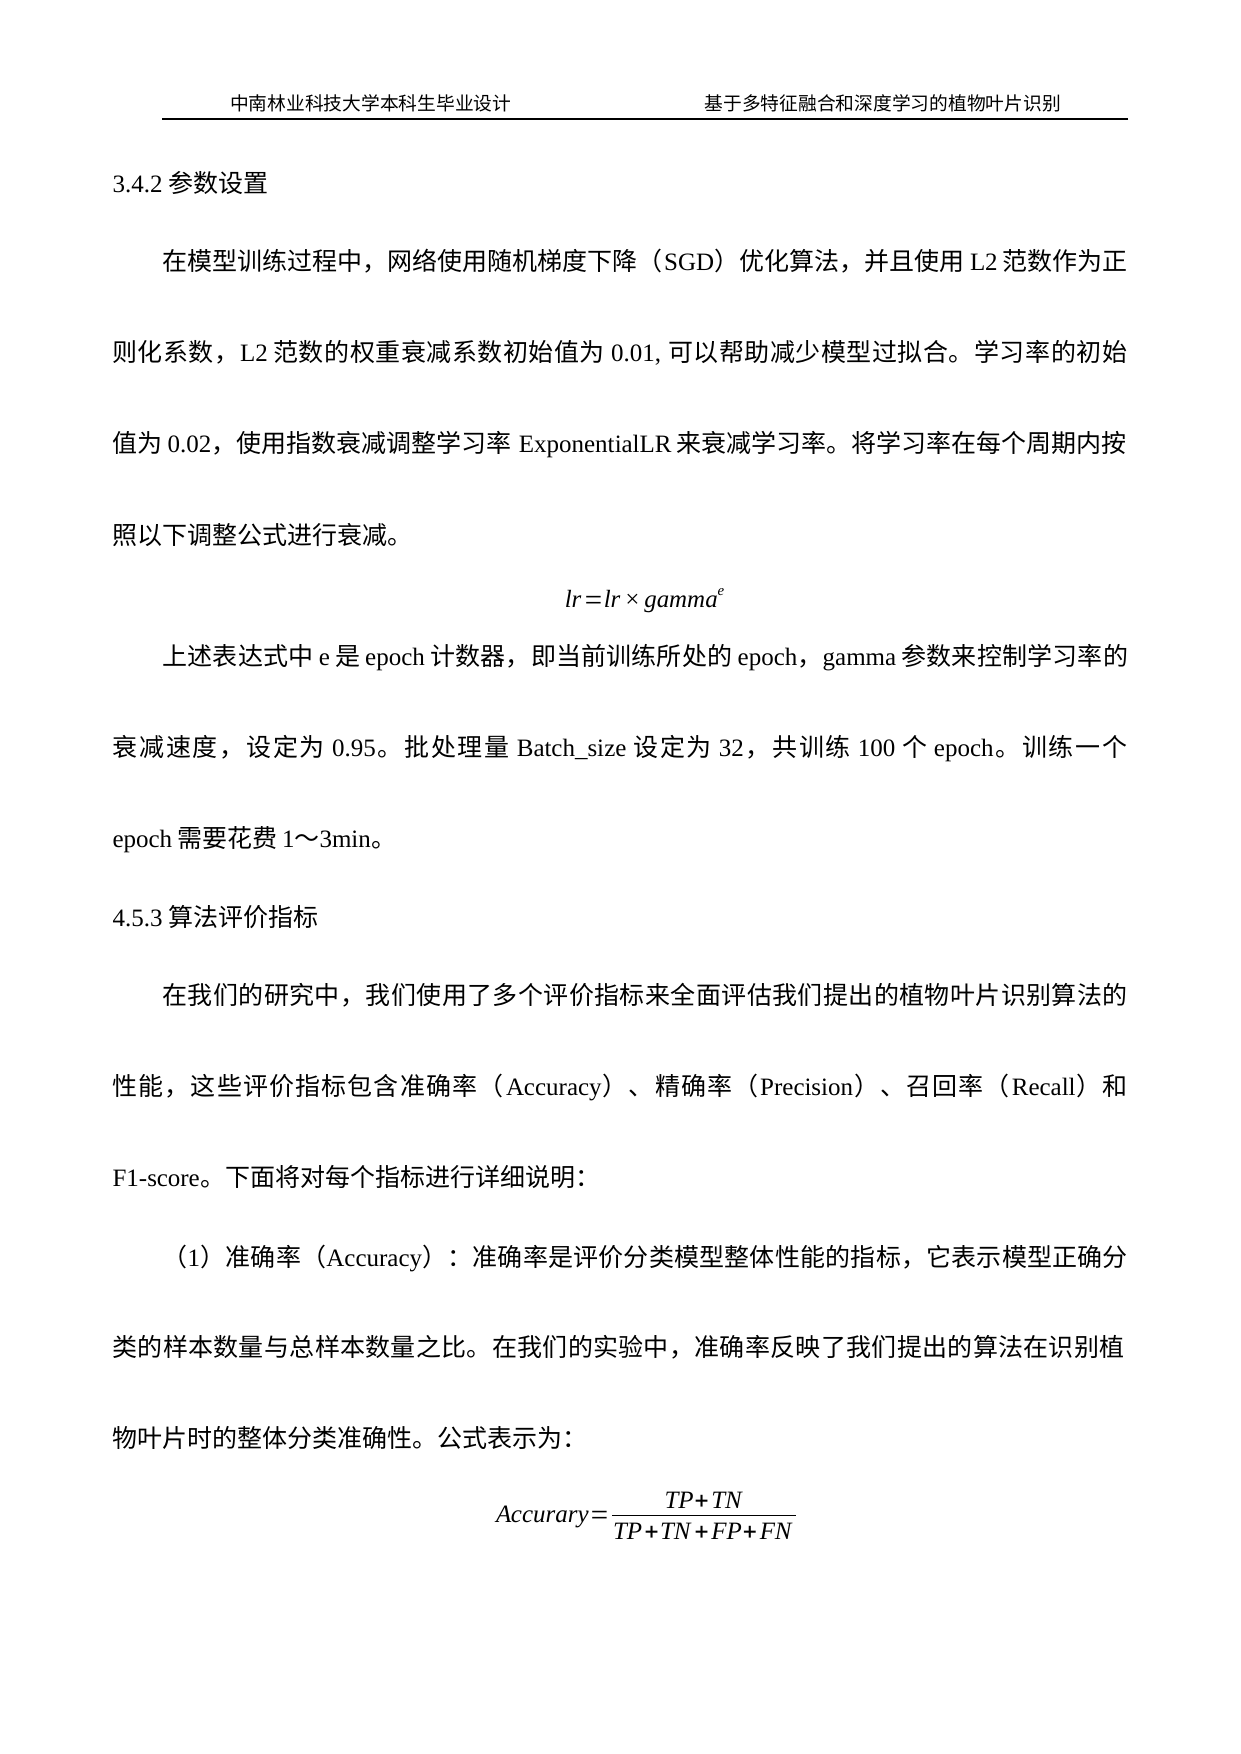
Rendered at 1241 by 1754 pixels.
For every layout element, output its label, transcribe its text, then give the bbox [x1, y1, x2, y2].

text 在模型训练过程中，网络使用随机梯度下降（SGD）优化算法，并且使用L2范数作为正则化系数，L2范数的权重衰减系数初始值为0.01, 可以帮助减少模型过拟合。学习率的初始值为0.02，使用指数衰减调整学习率 ExponentialLR来衰减学习率。将学习率在每个周期内按照以下调整公式进行衰减。 [112, 228, 1128, 566]
text 在我们的研究中，我们使用了多个评价指标来全面评估我们提出的植物叶片识别算法的性能，这些评价指标包含准确率（Accuracy）、精确率（Precision）、召回率（Recall）和F1-score。下面将对每个指标进行详细说明： [112, 962, 1128, 1209]
text 4.5.3 算法评价指标 [112, 884, 1128, 949]
text 上述表达式中e是epoch计数器，即当前训练所处的epoch，gamma参数来控制学习率的衰减速度，设定为0.95。批处理量Batch_size设定为32，共训练100个epoch。训练一个epoch需要花费1～3min。 [112, 623, 1128, 870]
text （1）准确率（Accuracy）：准确率是评价分类模型整体性能的指标，它表示模型正确分类的样本数量与总样本数量之比。在我们的实验中，准确率反映了我们提出的算法在识别植物叶片时的整体分类准确性。公式表示为： [112, 1223, 1128, 1470]
text 3.4.2 参数设置 [112, 149, 1128, 214]
